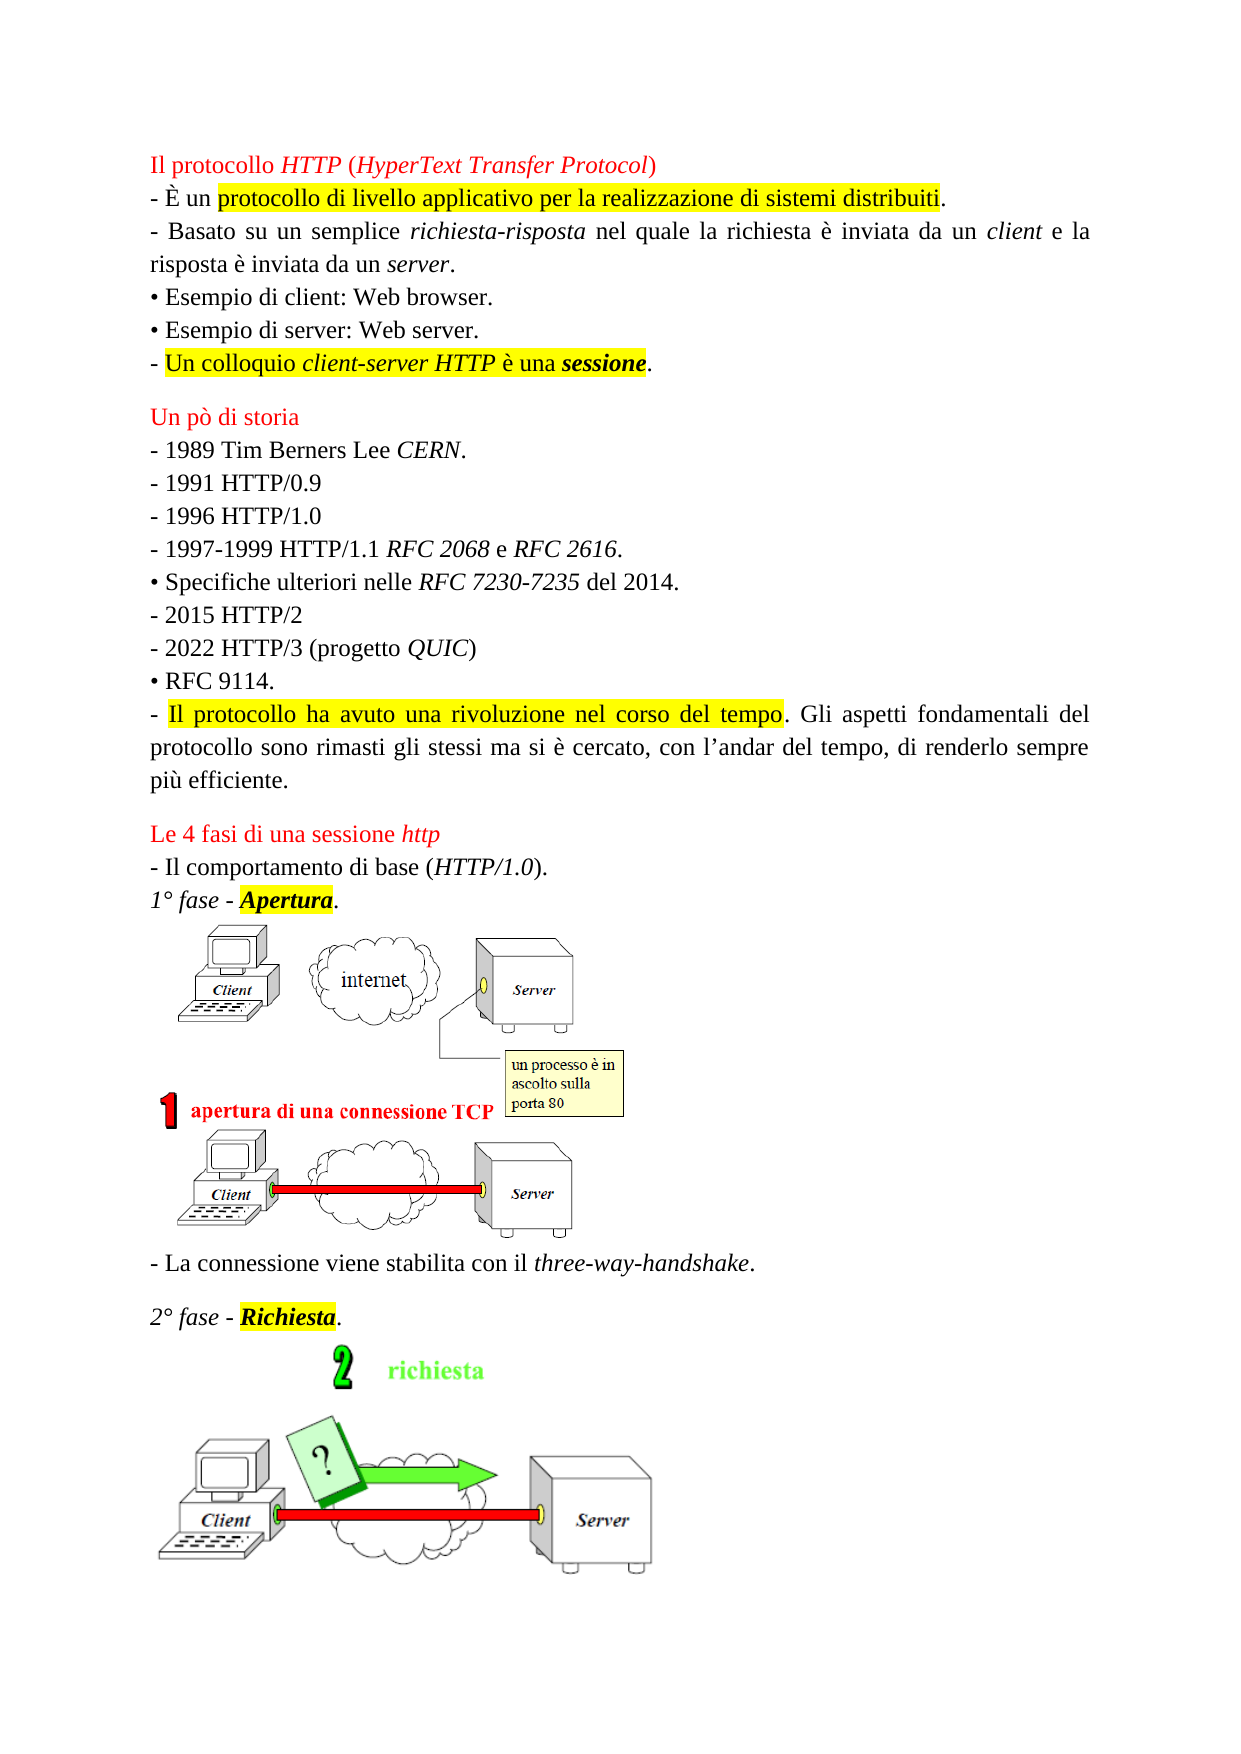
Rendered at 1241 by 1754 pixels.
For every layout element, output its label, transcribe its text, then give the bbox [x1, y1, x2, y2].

picture [150, 1334, 664, 1582]
picture [150, 917, 632, 1244]
text Il protocollo HTTP (HyperText Transfer Protocol) - È un protocollo di livello applicativo per la realizzazione di sistemi distribuiti. - Basato su un semplice richiesta-risposta nel quale la richiesta è inviata da un client e la risposta è inviata da un server. • Esempio di client: Web browser. • Esempio di server: Web server. - Un colloquio client-server HTTP è una sessione. [150, 150, 1090, 377]
text Un pò di storia - 1989 Tim Berners Lee CERN. - 1991 HTTP/0.9 - 1996 HTTP/1.0 - 1997-1999 HTTP/1.1 RFC 2068 e RFC 2616. • Specifiche ulteriori nelle RFC 7230-7235 del 2014. - 2015 HTTP/2 - 2022 HTTP/3 (progetto QUIC) • RFC 9114. - Il protocollo ha avuto una rivoluzione nel corso del tempo. Gli aspetti fondamentali del protocollo sono rimasti gli stessi ma si è cercato, con l’andar del tempo, di renderlo sempre più efficiente. [150, 402, 1090, 794]
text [150, 1302, 1090, 1582]
